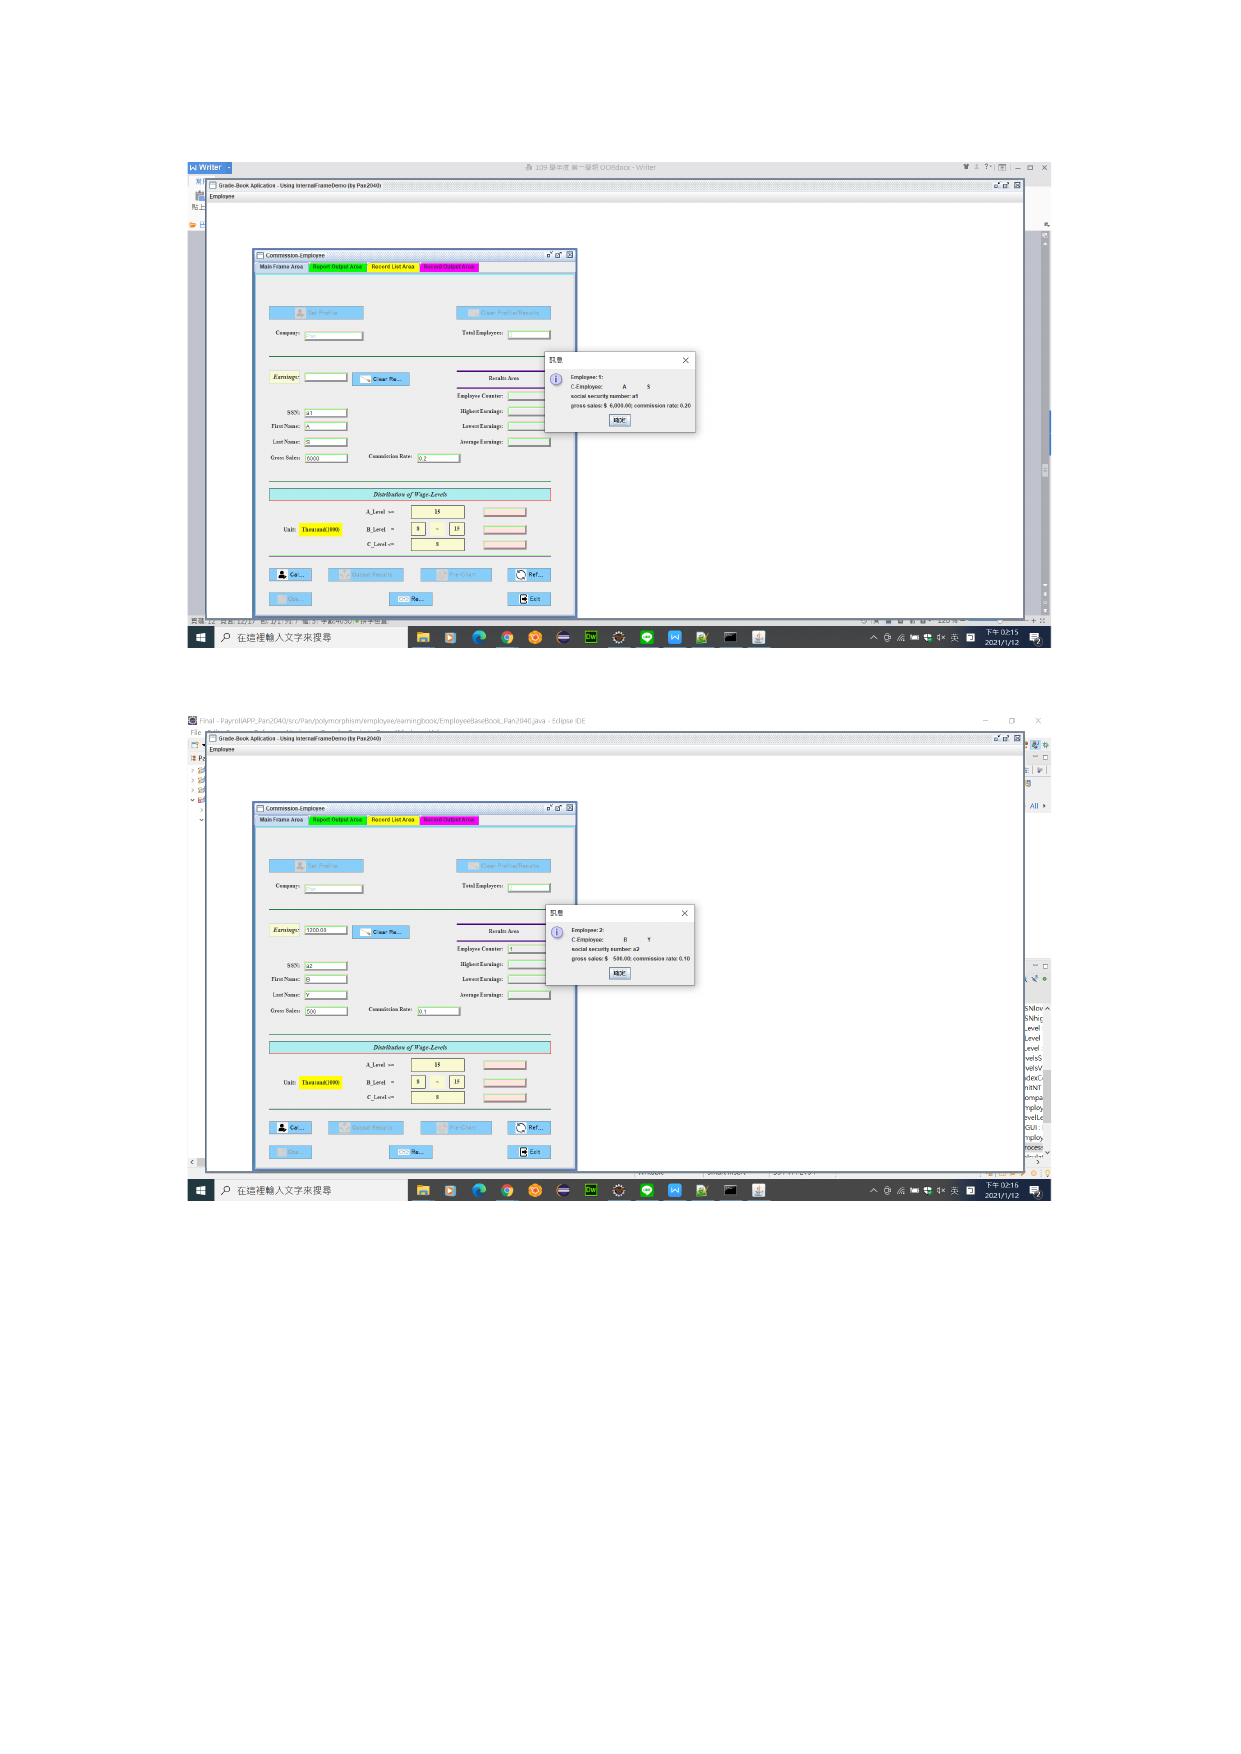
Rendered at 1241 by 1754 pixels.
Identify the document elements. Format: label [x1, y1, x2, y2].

picture [187, 714, 1052, 1201]
picture [187, 162, 1052, 648]
